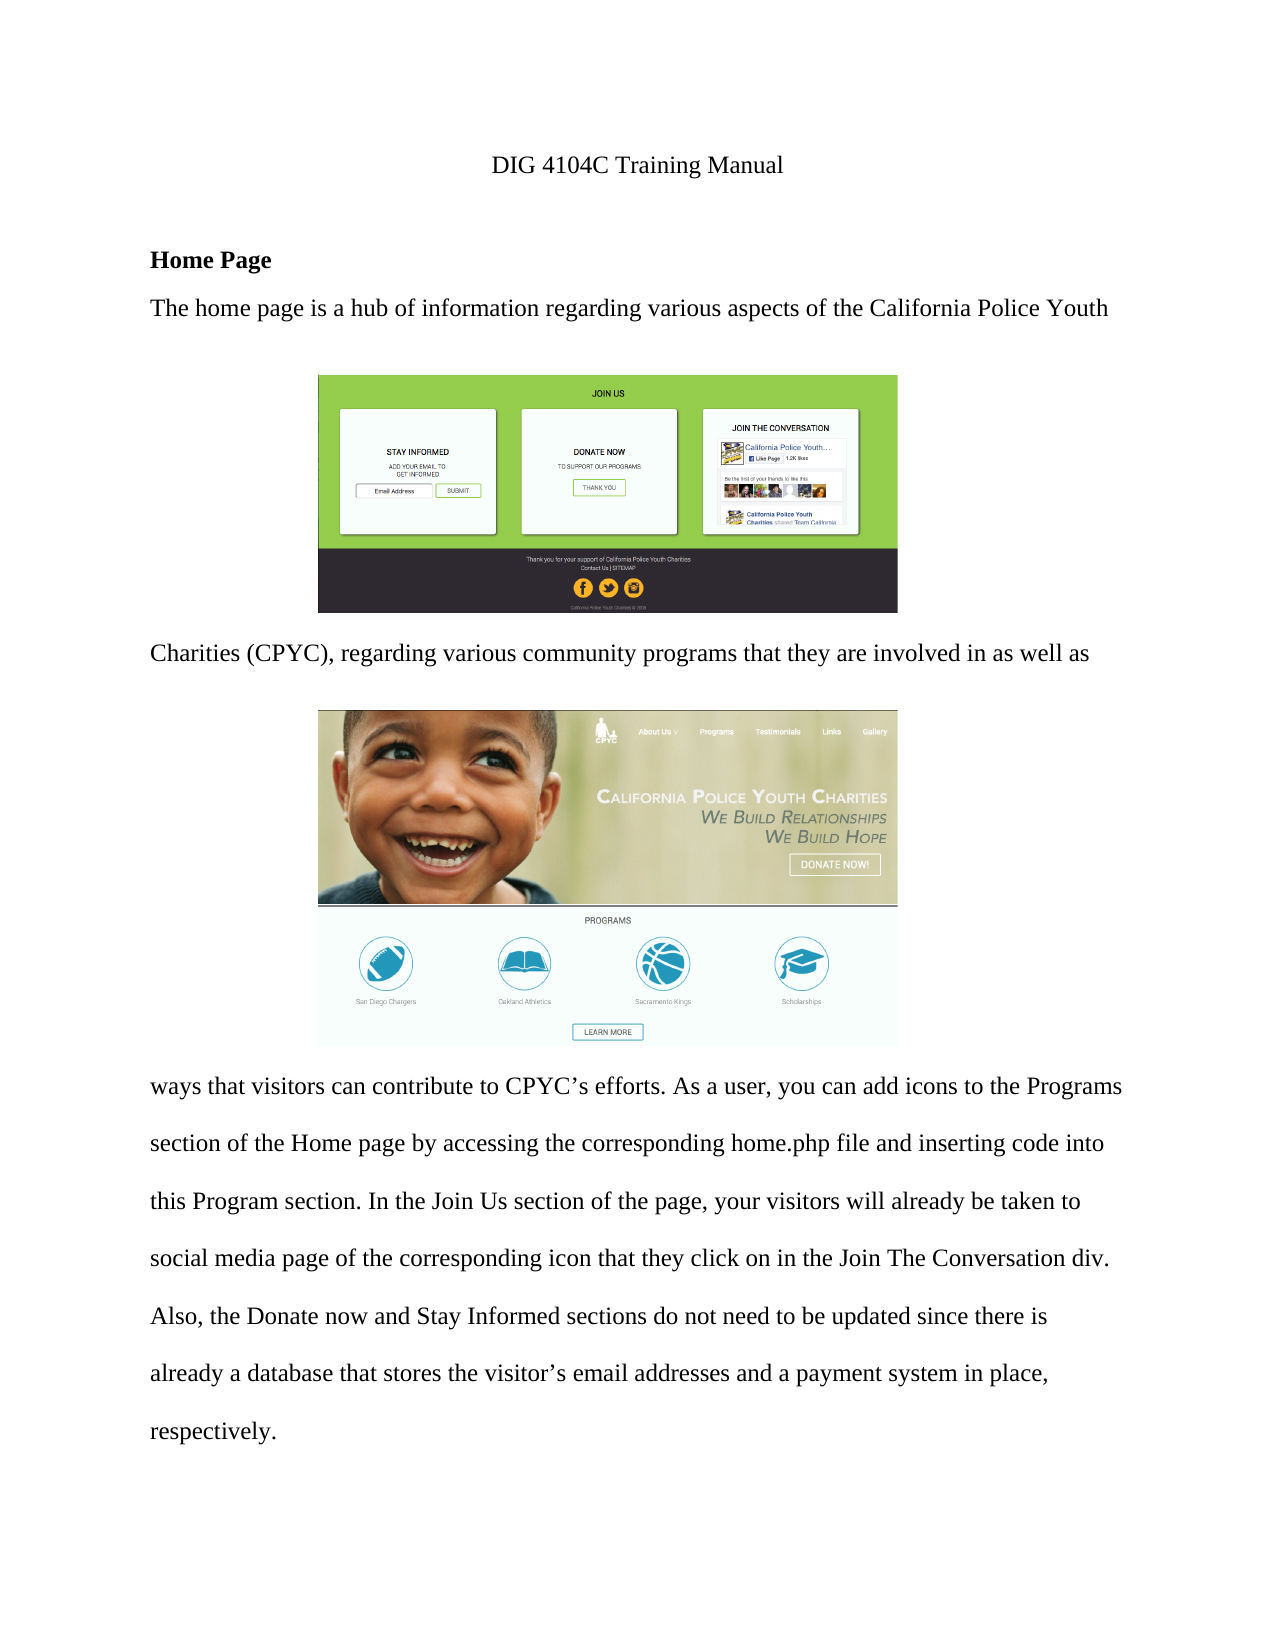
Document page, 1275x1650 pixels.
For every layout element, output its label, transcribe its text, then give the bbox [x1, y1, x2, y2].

text Home Page [150, 245, 1125, 274]
picture [318, 374, 898, 613]
picture [318, 710, 898, 1046]
text DIG 4104C Training Manual [150, 150, 1125, 179]
